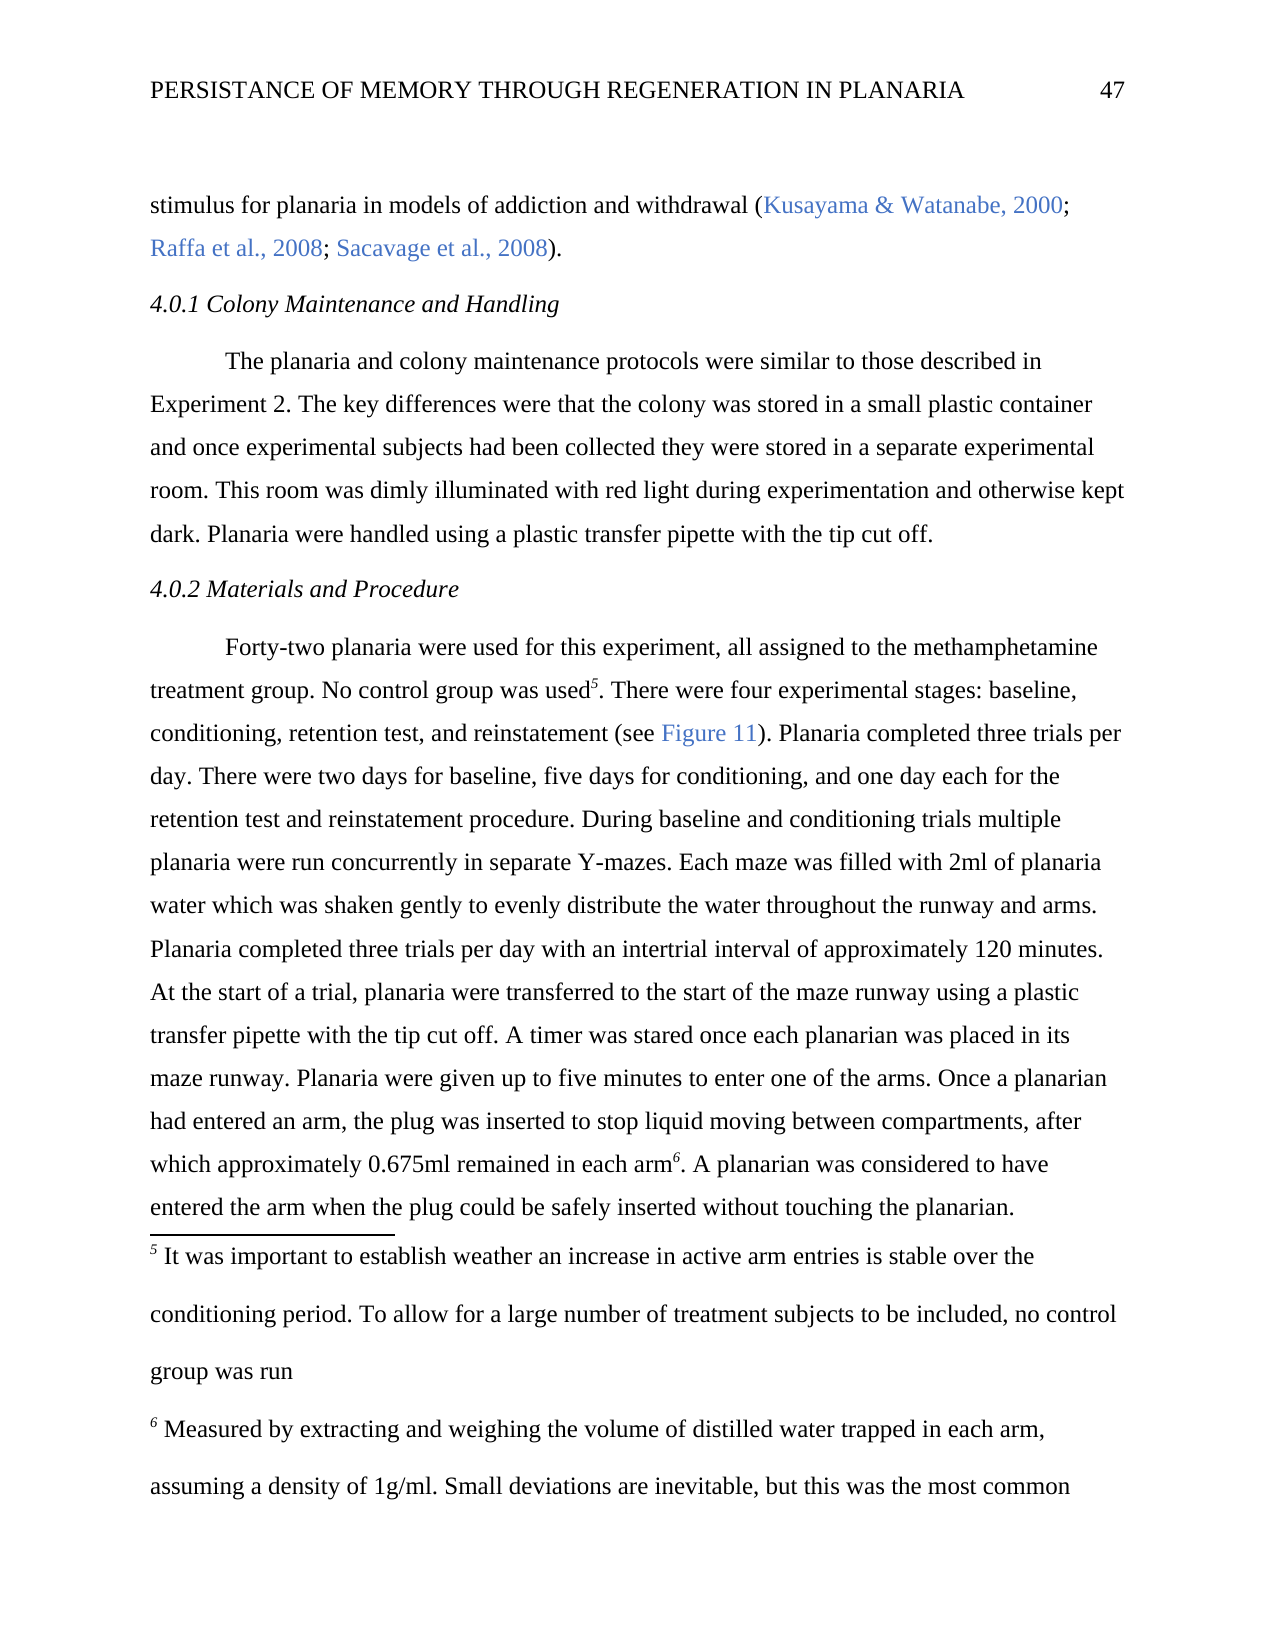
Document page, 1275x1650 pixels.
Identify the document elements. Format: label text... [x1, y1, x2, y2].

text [150, 190, 1125, 262]
subtitle 4.0.1 Colony Maintenance and Handling [150, 289, 1125, 317]
subtitle 4.0.2 Materials and Procedure [150, 574, 1125, 603]
text The planaria and colony maintenance protocols were similar to those described in Experiment 2. The key differences were that the colony was stored in a small plastic container and once experimental subjects had been collected they were stored in a separate experimental room. This room was dimly illuminated with red light during experimentation and otherwise kept dark. Planaria were handled using a plastic transfer pipette with the tip cut off. [150, 346, 1125, 547]
text Forty-two planaria were used for this experiment, all assigned to the methamphetamine treatment group. No control group was used. There were four experimental stages: baseline, conditioning, retention test, and reinstatement (see Figure 11). Planaria completed three trials per day. There were two days for baseline, five days for conditioning, and one day each for the retention test and reinstatement procedure. During baseline and conditioning trials multiple planaria were run concurrently in separate Y-mazes. Each maze was filled with 2ml of planaria water which was shaken gently to evenly distribute the water throughout the runway and arms. Planaria completed three trials per day with an intertrial interval of approximately 120 minutes. At the start of a trial, planaria were transferred to the start of the maze runway using a plastic transfer pipette with the tip cut off. A timer was stared once each planarian was placed in its maze runway. Planaria were given up to five minutes to enter one of the arms. Once a planarian had entered an arm, the plug was inserted to stop liquid moving between compartments, after which approximately 0.675ml remained in each arm. A planarian was considered to have entered the arm when the plug could be safely inserted without touching the planarian. [150, 632, 1125, 1221]
